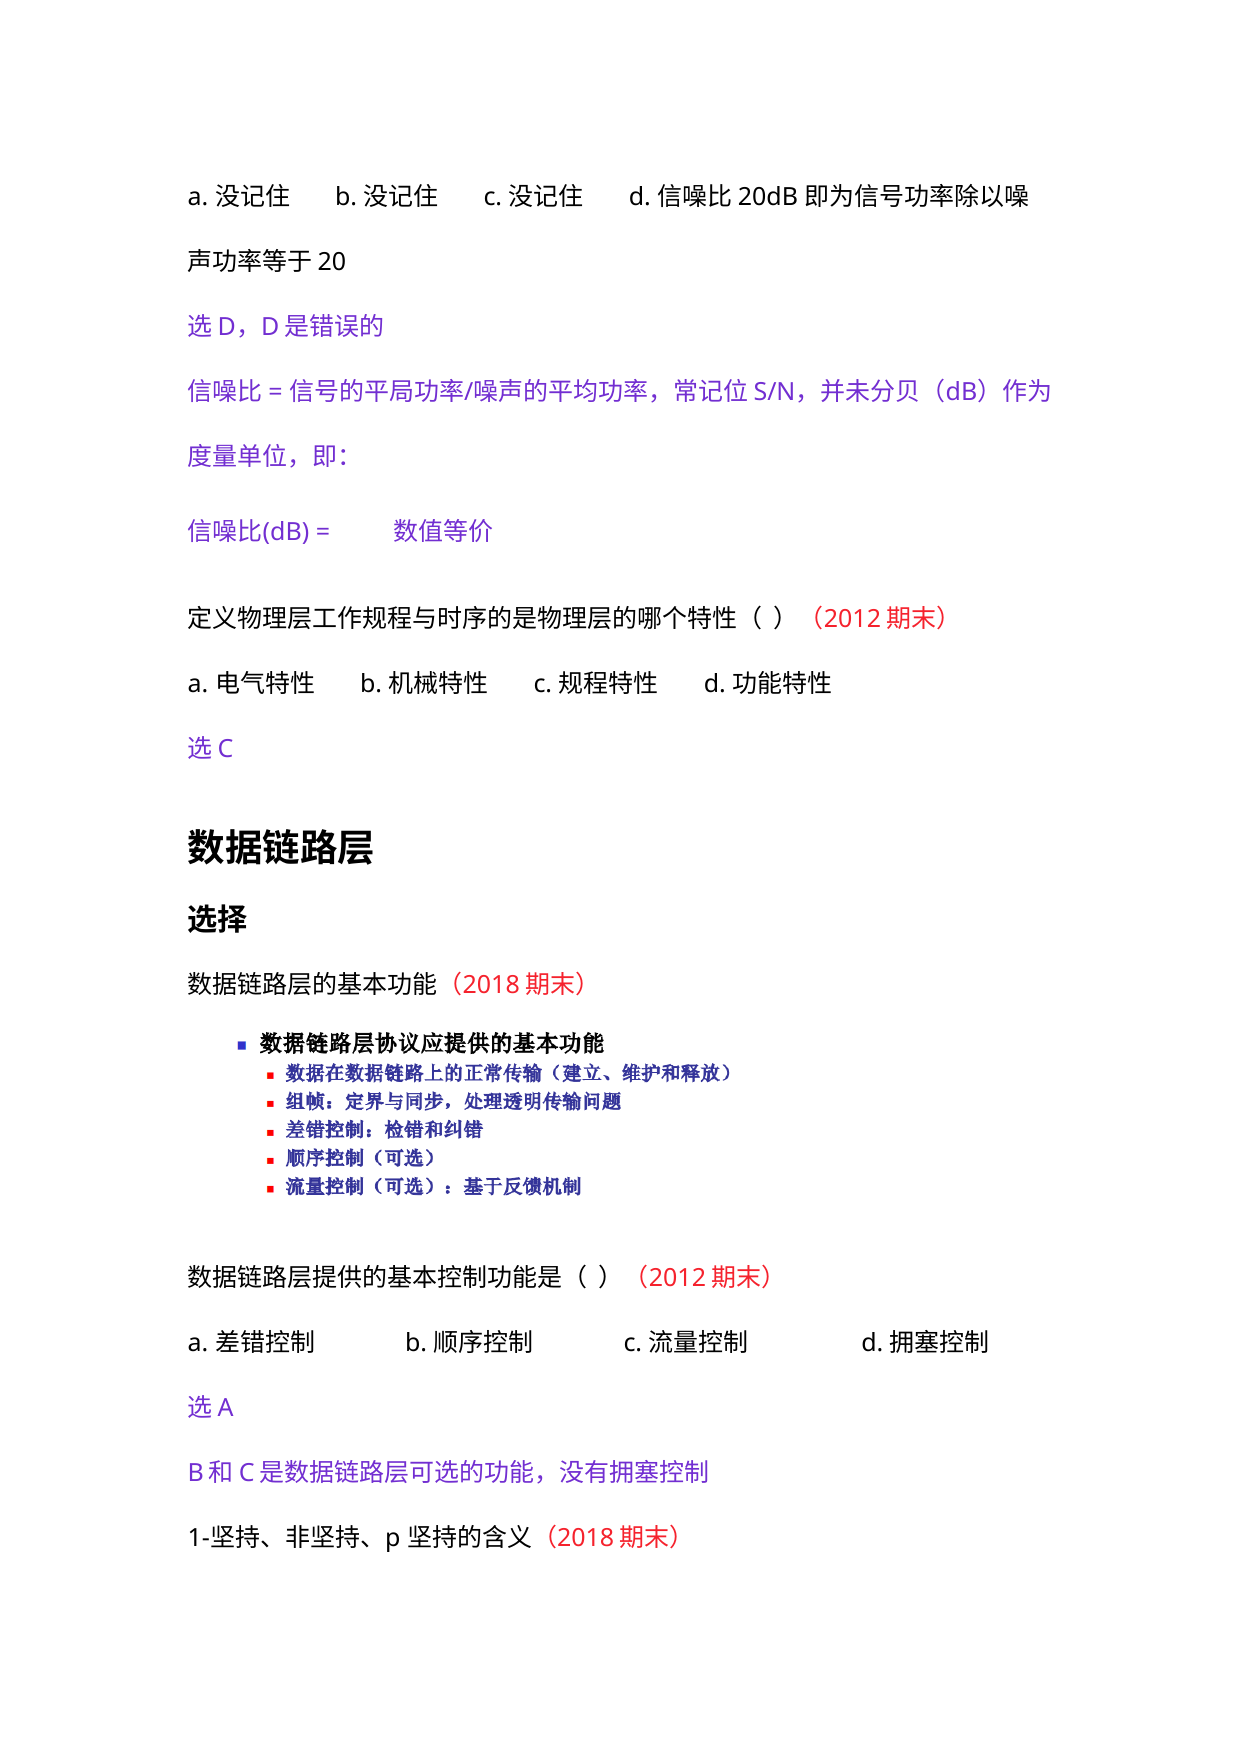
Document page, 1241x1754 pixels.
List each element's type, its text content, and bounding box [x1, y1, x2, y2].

text 选D，D是错误的 [187, 292, 1053, 357]
text 数据链路层的基本功能（2018期末） [187, 950, 1053, 1015]
text 数据链路层提供的基本控制功能是（ ）（2012期末） [187, 1243, 1053, 1308]
text a. 没记住 b. 没记住 c. 没记住 d. 信噪比 20dB 即为信号功率除以噪声功率等于20 [187, 162, 1053, 292]
text 选C [187, 714, 1053, 779]
text 信噪比(dB) = 数值等价 [187, 487, 1053, 552]
text a. 电气特性 b. 机械特性 c. 规程特性 d. 功能特性 [187, 649, 1053, 714]
text 定义物理层工作规程与时序的是物理层的哪个特性（ ）（2012期末） [187, 584, 1053, 649]
text 数据链路层 [187, 812, 1053, 877]
text 选择 [187, 885, 1053, 950]
text a. 差错控制 b. 顺序控制 c. 流量控制 d. 拥塞控制 [187, 1308, 1053, 1373]
text 选A [187, 1373, 1053, 1438]
text B和C是数据链路层可选的功能，没有拥塞控制 [187, 1438, 1053, 1503]
text 1-坚持、非坚持、p 坚持的含义（2018期末） [187, 1503, 1053, 1568]
picture [187, 1025, 789, 1232]
text 信噪比 = 信号的平局功率/噪声的平均功率，常记位S/N，并未分贝（dB）作为度量单位，即： [187, 357, 1053, 487]
